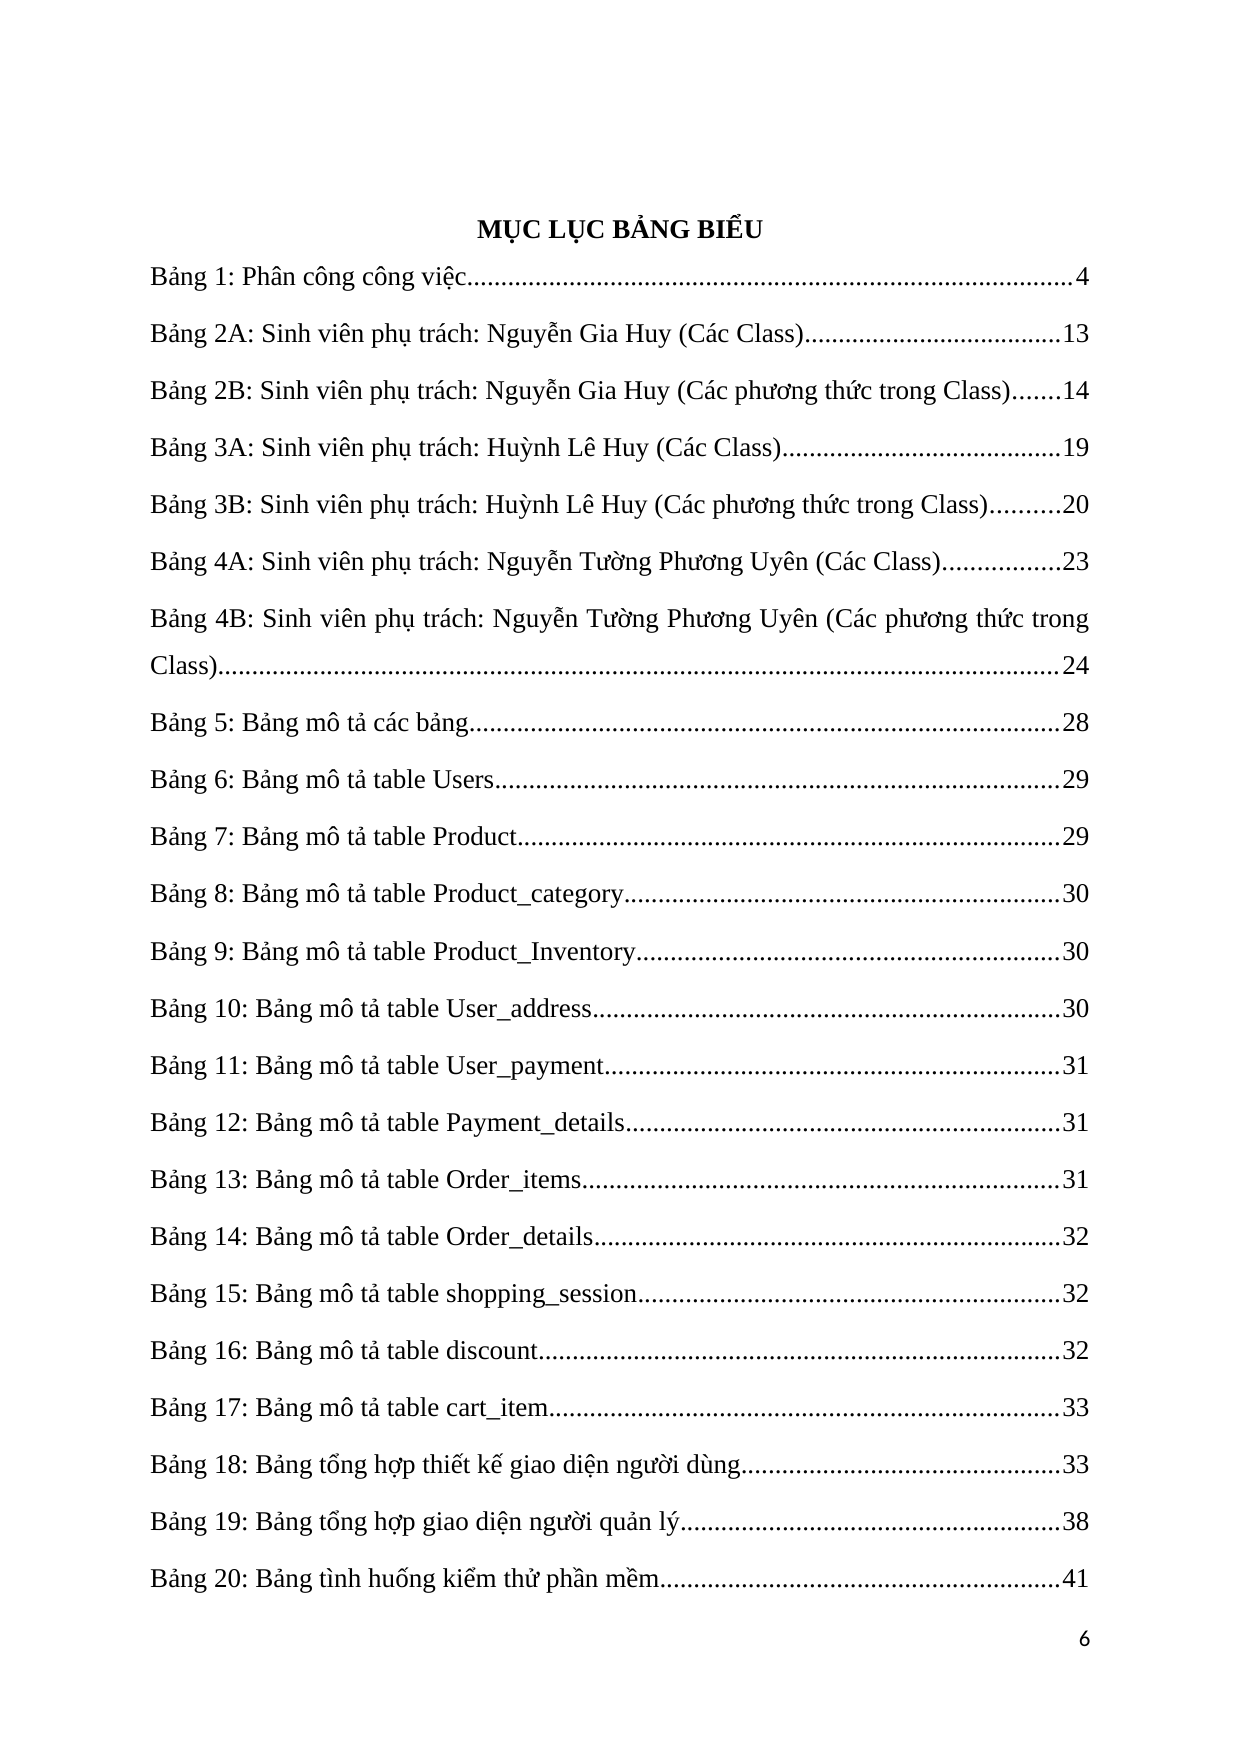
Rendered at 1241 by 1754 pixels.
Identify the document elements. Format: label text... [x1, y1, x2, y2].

text Bảng 3A: Sinh viên phụ trách: Huỳnh Lê Huy (Các Class) 19 [150, 431, 1090, 462]
text Bảng 17: Bảng mô tả table cart_item 33 [150, 1391, 1090, 1422]
text Bảng 2A: Sinh viên phụ trách: Nguyễn Gia Huy (Các Class) 13 [150, 317, 1090, 348]
text Bảng 9: Bảng mô tả table Product_Inventory 30 [150, 934, 1090, 966]
text Bảng 18: Bảng tổng hợp thiết kế giao diện người dùng 33 [150, 1448, 1090, 1479]
text Bảng 1: Phân công công việc 4 [150, 260, 1090, 291]
text Bảng 4B: Sinh viên phụ trách: Nguyễn Tường Phương Uyên (Các phương thức trong Class) 24 [150, 602, 1090, 680]
text Bảng 20: Bảng tình huống kiểm thử phần mềm 41 [150, 1562, 1090, 1594]
text Bảng 15: Bảng mô tả table shopping_session 32 [150, 1277, 1090, 1308]
text Bảng 11: Bảng mô tả table User_payment 31 [150, 1049, 1090, 1080]
text Bảng 16: Bảng mô tả table discount 32 [150, 1334, 1090, 1365]
text Bảng 4A: Sinh viên phụ trách: Nguyễn Tường Phương Uyên (Các Class) 23 [150, 545, 1090, 577]
text Bảng 7: Bảng mô tả table Product 29 [150, 820, 1090, 852]
text Bảng 8: Bảng mô tả table Product_category 30 [150, 877, 1090, 909]
text Bảng 5: Bảng mô tả các bảng 28 [150, 706, 1090, 737]
text Bảng 13: Bảng mô tả table Order_items 31 [150, 1163, 1090, 1194]
subtitle MỤC LỤC BẢNG BIỂU [150, 213, 1090, 244]
text Bảng 12: Bảng mô tả table Payment_details 31 [150, 1106, 1090, 1137]
text Bảng 6: Bảng mô tả table Users 29 [150, 763, 1090, 794]
text Bảng 3B: Sinh viên phụ trách: Huỳnh Lê Huy (Các phương thức trong Class) 20 [150, 488, 1090, 519]
text Bảng 2B: Sinh viên phụ trách: Nguyễn Gia Huy (Các phương thức trong Class) 14 [150, 374, 1090, 405]
text Bảng 19: Bảng tổng hợp giao diện người quản lý 38 [150, 1505, 1090, 1537]
text Bảng 10: Bảng mô tả table User_address 30 [150, 992, 1090, 1023]
text Bảng 14: Bảng mô tả table Order_details 32 [150, 1220, 1090, 1251]
